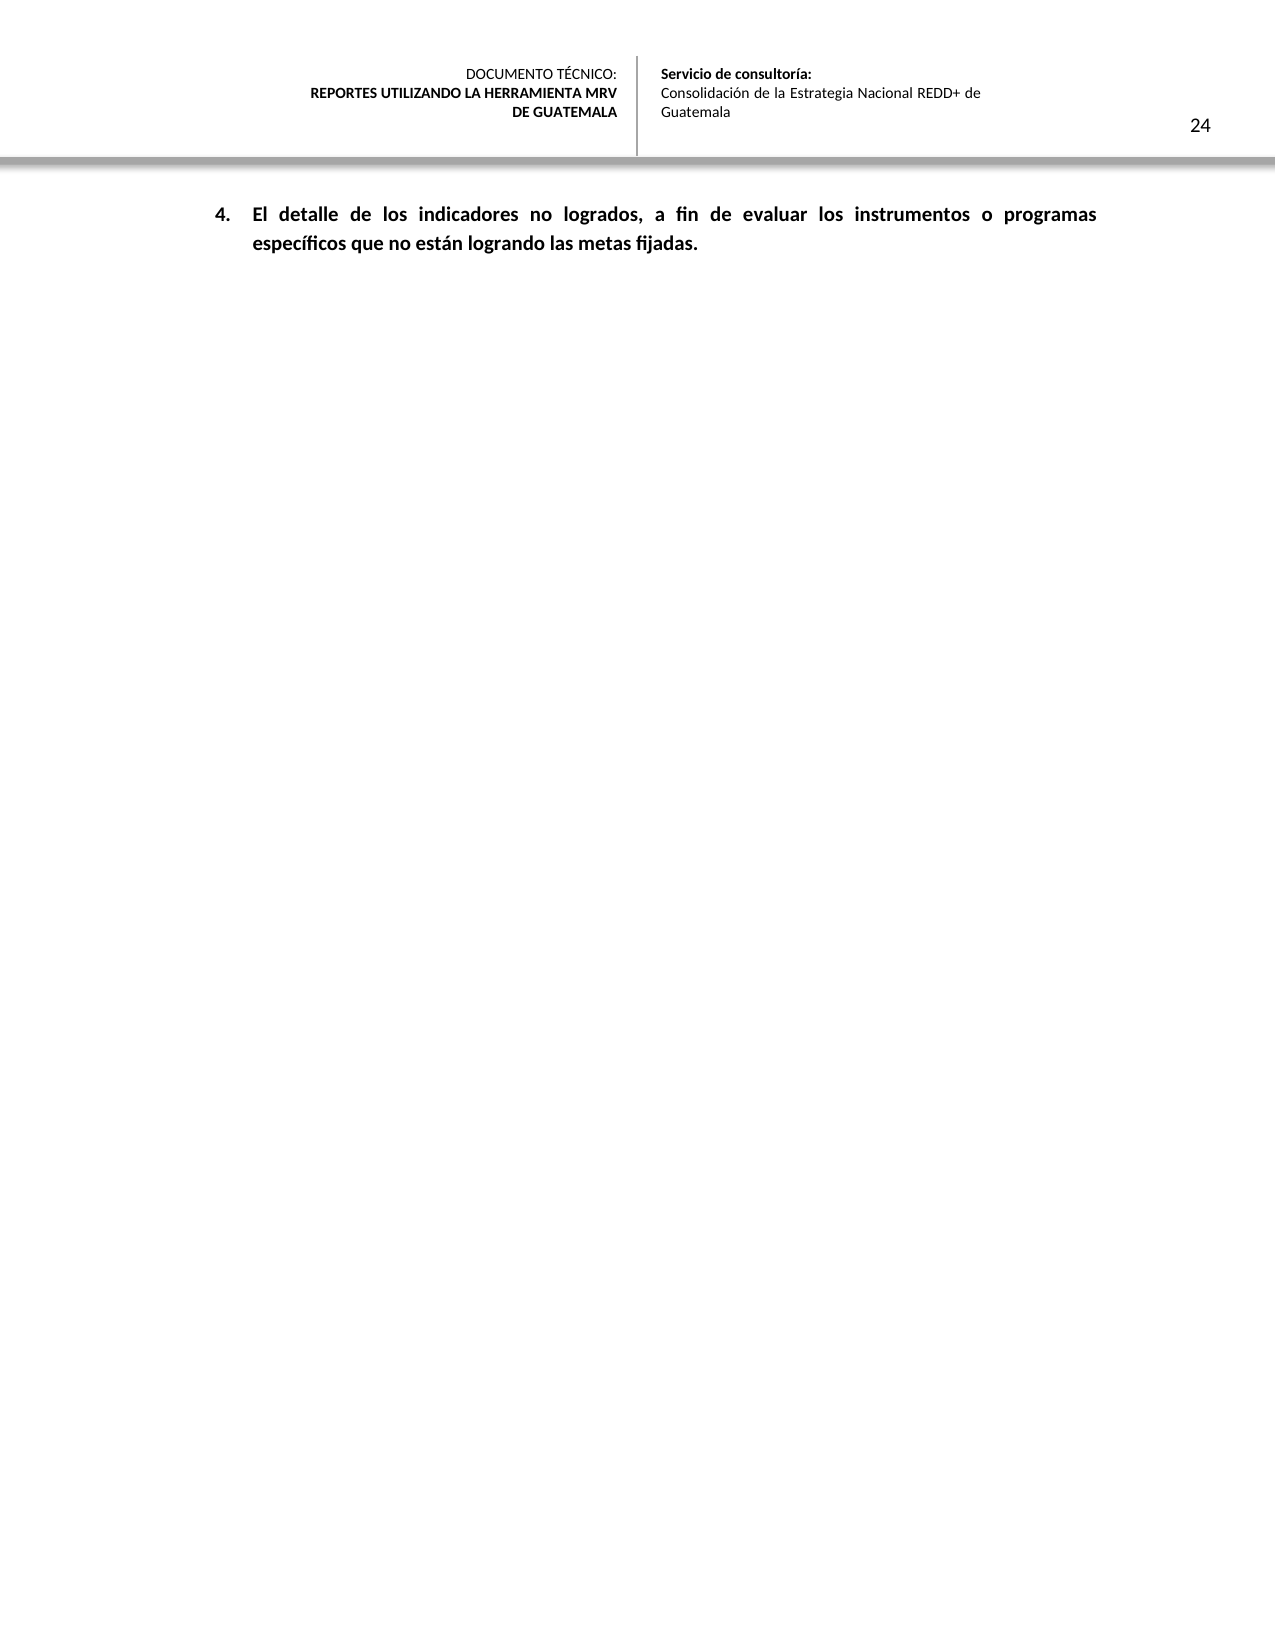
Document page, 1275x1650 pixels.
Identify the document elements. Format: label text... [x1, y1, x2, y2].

list El detalle de los indicadores no logrados, a fin de evaluar los instrumentos o programas específicos que no están logrando las metas fijadas. [215, 201, 1098, 255]
